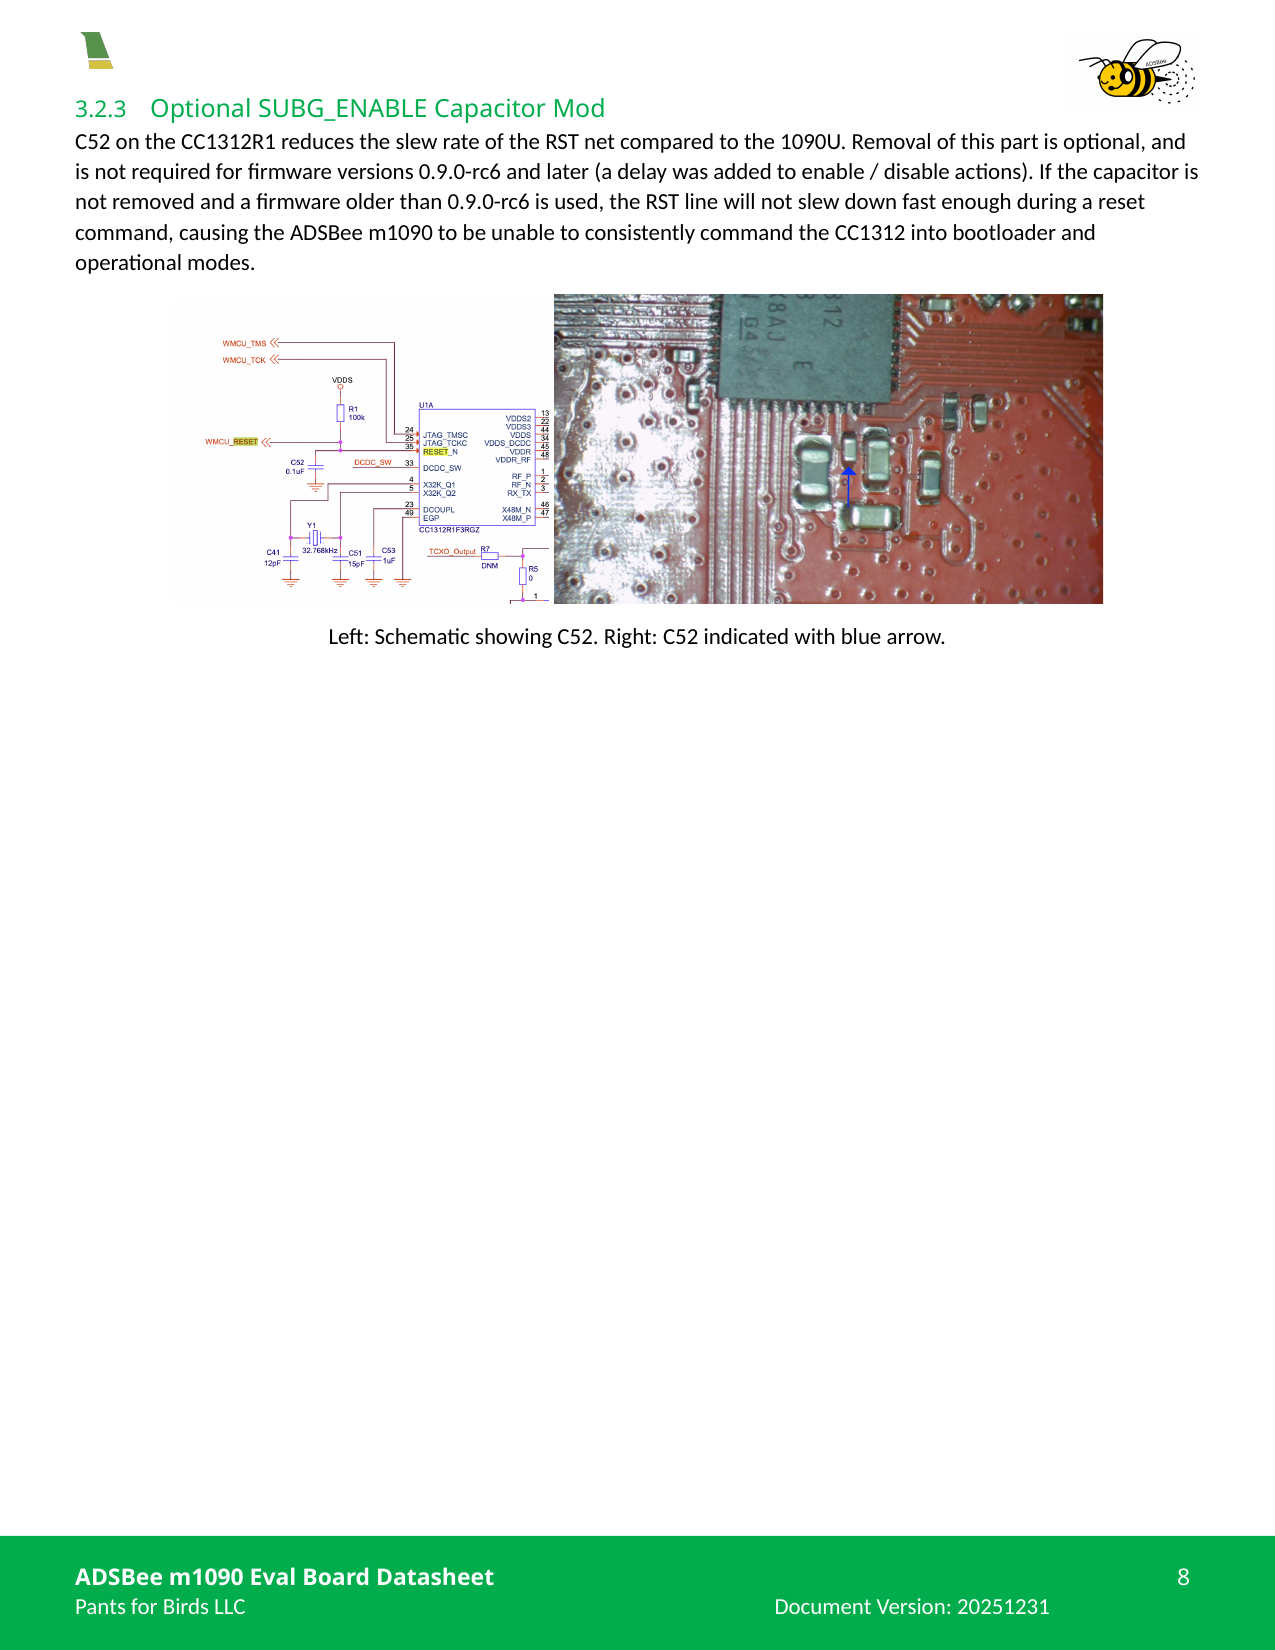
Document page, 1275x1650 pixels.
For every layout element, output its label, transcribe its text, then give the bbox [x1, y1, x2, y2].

text Left: Schematic showing C52. Right: C52 indicated with blue arrow. [75, 622, 1200, 650]
picture [554, 294, 1104, 604]
picture [1066, 30, 1200, 90]
picture [74, 28, 116, 69]
picture [171, 297, 549, 604]
text C52 on the CC1312R1 reduces the slew rate of the RST net compared to the 1090U. Removal of this part is optional, and is not required for firmware versions 0.9.0-rc6 and later (a delay was added to enable / disable actions). If the capacitor is not removed and a firmware older than 0.9.0-rc6 is used, the RST line will not slew down fast enough during a reset command, causing the ADSBee m1090 to be unable to consistently command the CC1312 into bootloader and operational modes. [75, 127, 1200, 276]
subtitle Optional SUBG_ENABLE Capacitor Mod [75, 90, 1200, 124]
